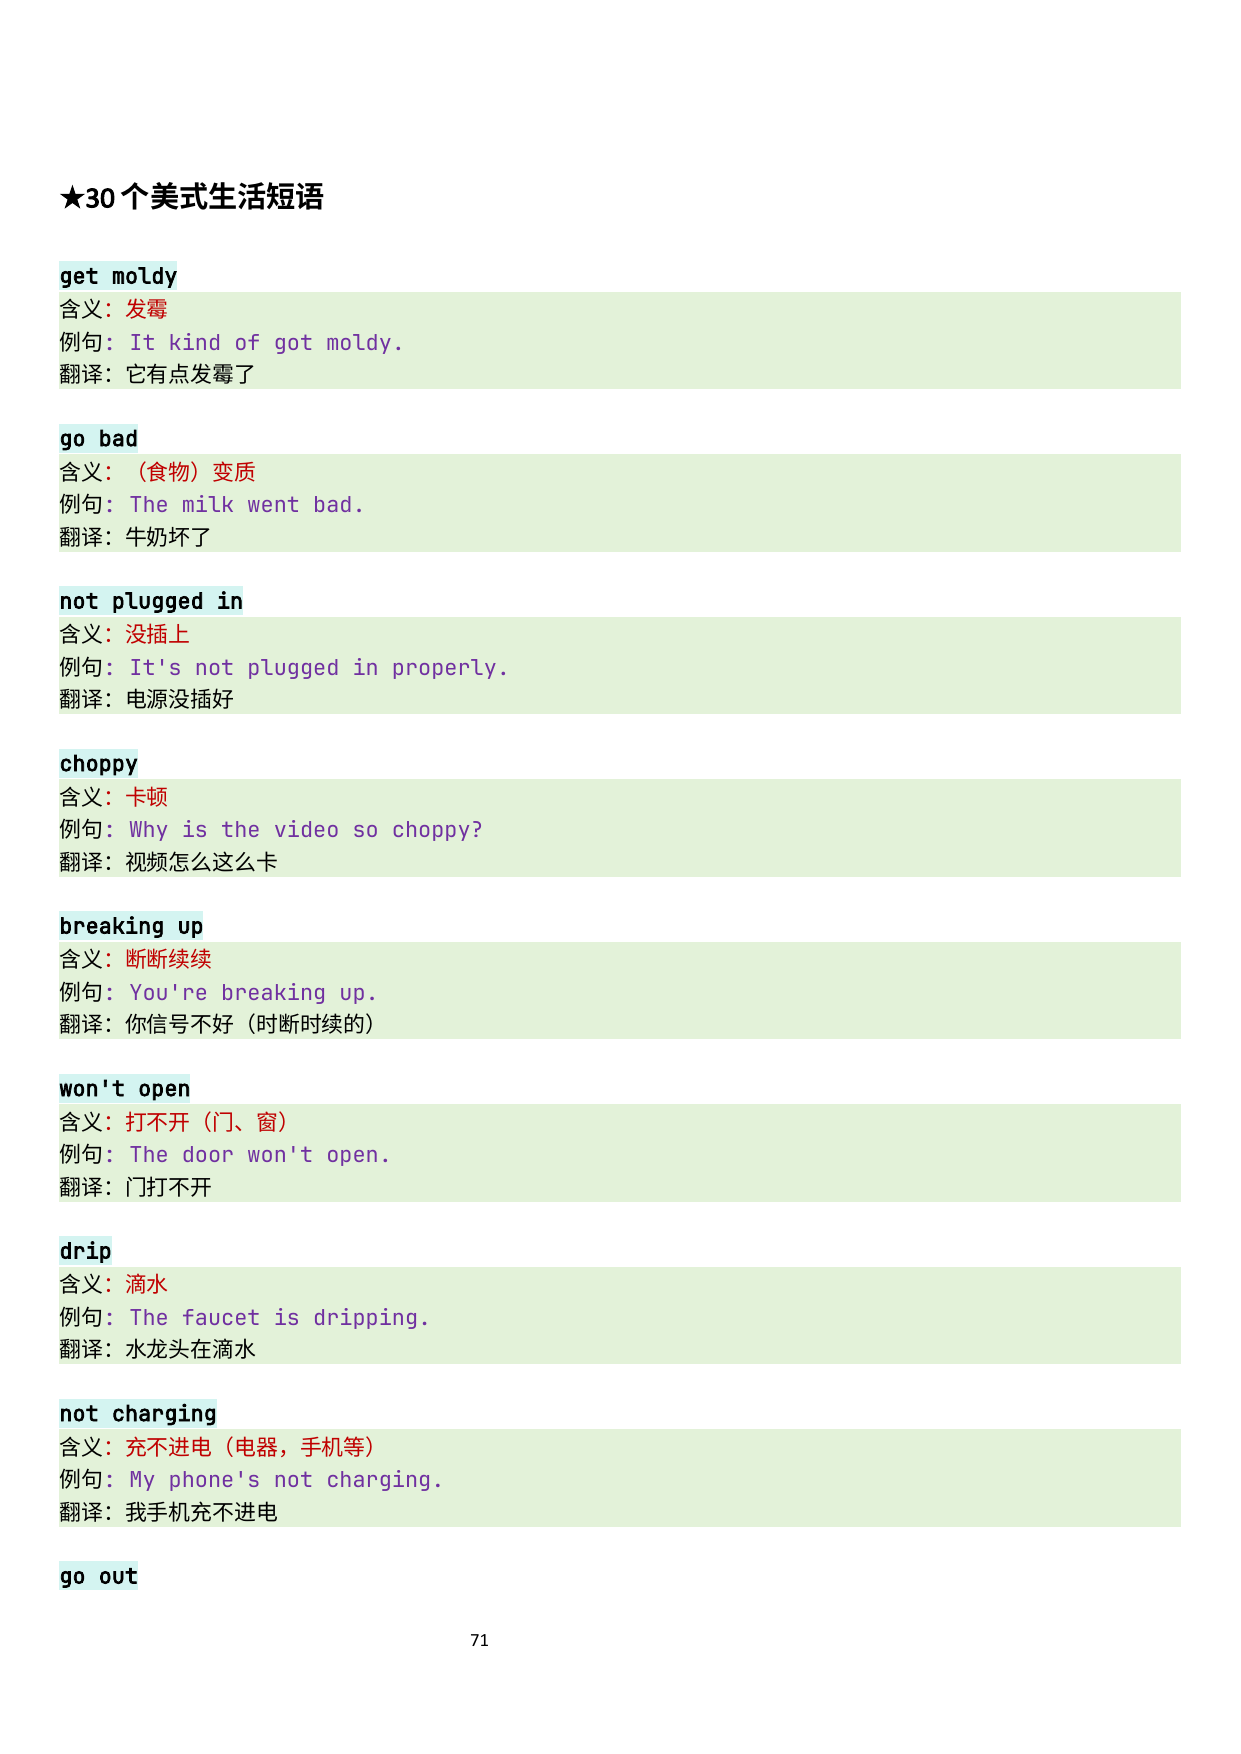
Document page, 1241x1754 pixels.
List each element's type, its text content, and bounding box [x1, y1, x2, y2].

text 例句: It kind of got moldy. [59, 324, 1181, 357]
text ★30个美式生活短语 [59, 162, 1181, 227]
text 翻译：牛奶坏了 [59, 519, 1181, 552]
text 例句: My phone's not charging. [59, 1462, 1181, 1494]
text get moldy [59, 259, 1181, 292]
text 翻译：我手机充不进电 [59, 1494, 1181, 1527]
text 翻译：门打不开 [59, 1169, 1181, 1202]
text 含义：充不进电（电器，手机等） [59, 1429, 1181, 1462]
text 含义：（食物）变质 [59, 454, 1181, 487]
text 翻译：水龙头在滴水 [59, 1332, 1181, 1364]
text 含义：打不开（门、窗） [59, 1104, 1181, 1137]
text drip [59, 1234, 1181, 1267]
text 例句: It's not plugged in properly. [59, 649, 1181, 682]
text won't open [59, 1072, 1181, 1104]
text go bad [59, 422, 1181, 454]
text 例句: The faucet is dripping. [59, 1299, 1181, 1332]
text 含义：滴水 [59, 1267, 1181, 1299]
text 例句: Why is the video so choppy? [59, 812, 1181, 844]
text 翻译：视频怎么这么卡 [59, 844, 1181, 877]
text choppy [59, 747, 1181, 779]
text 例句: The milk went bad. [59, 487, 1181, 519]
text 含义：发霉 [59, 292, 1181, 324]
text 含义：没插上 [59, 617, 1181, 649]
text 例句: You're breaking up. [59, 974, 1181, 1007]
text 翻译：电源没插好 [59, 682, 1181, 714]
text not plugged in [59, 584, 1181, 617]
text not charging [59, 1397, 1181, 1429]
text breaking up [59, 909, 1181, 942]
text go out [59, 1559, 1181, 1592]
text 含义：断断续续 [59, 942, 1181, 974]
text 翻译：你信号不好（时断时续的） [59, 1007, 1181, 1039]
text 例句: The door won't open. [59, 1137, 1181, 1169]
text 翻译：它有点发霉了 [59, 357, 1181, 389]
text 含义：卡顿 [59, 779, 1181, 812]
